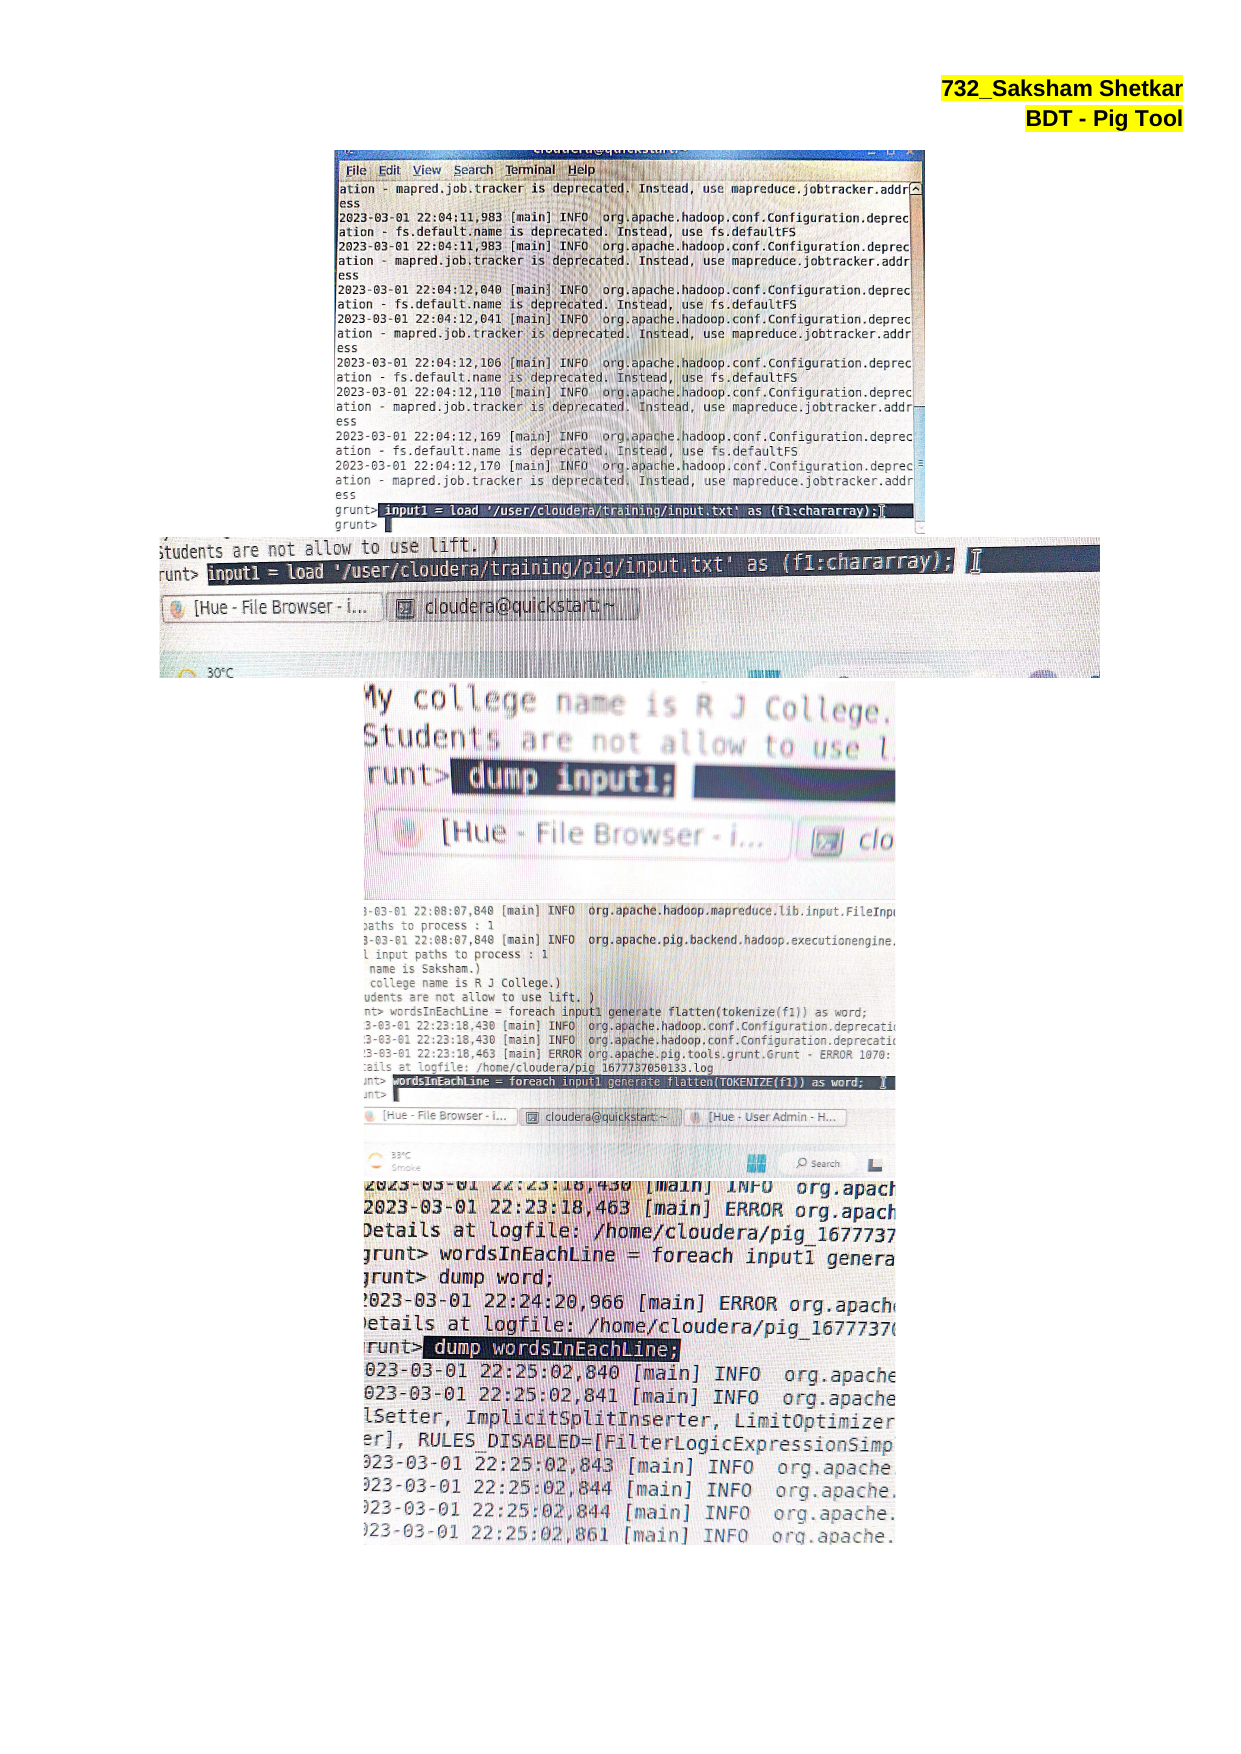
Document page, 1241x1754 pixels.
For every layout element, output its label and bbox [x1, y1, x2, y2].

picture [363, 903, 896, 1178]
picture [363, 681, 896, 900]
picture [159, 537, 1100, 678]
picture [363, 1181, 896, 1545]
picture [334, 150, 925, 534]
